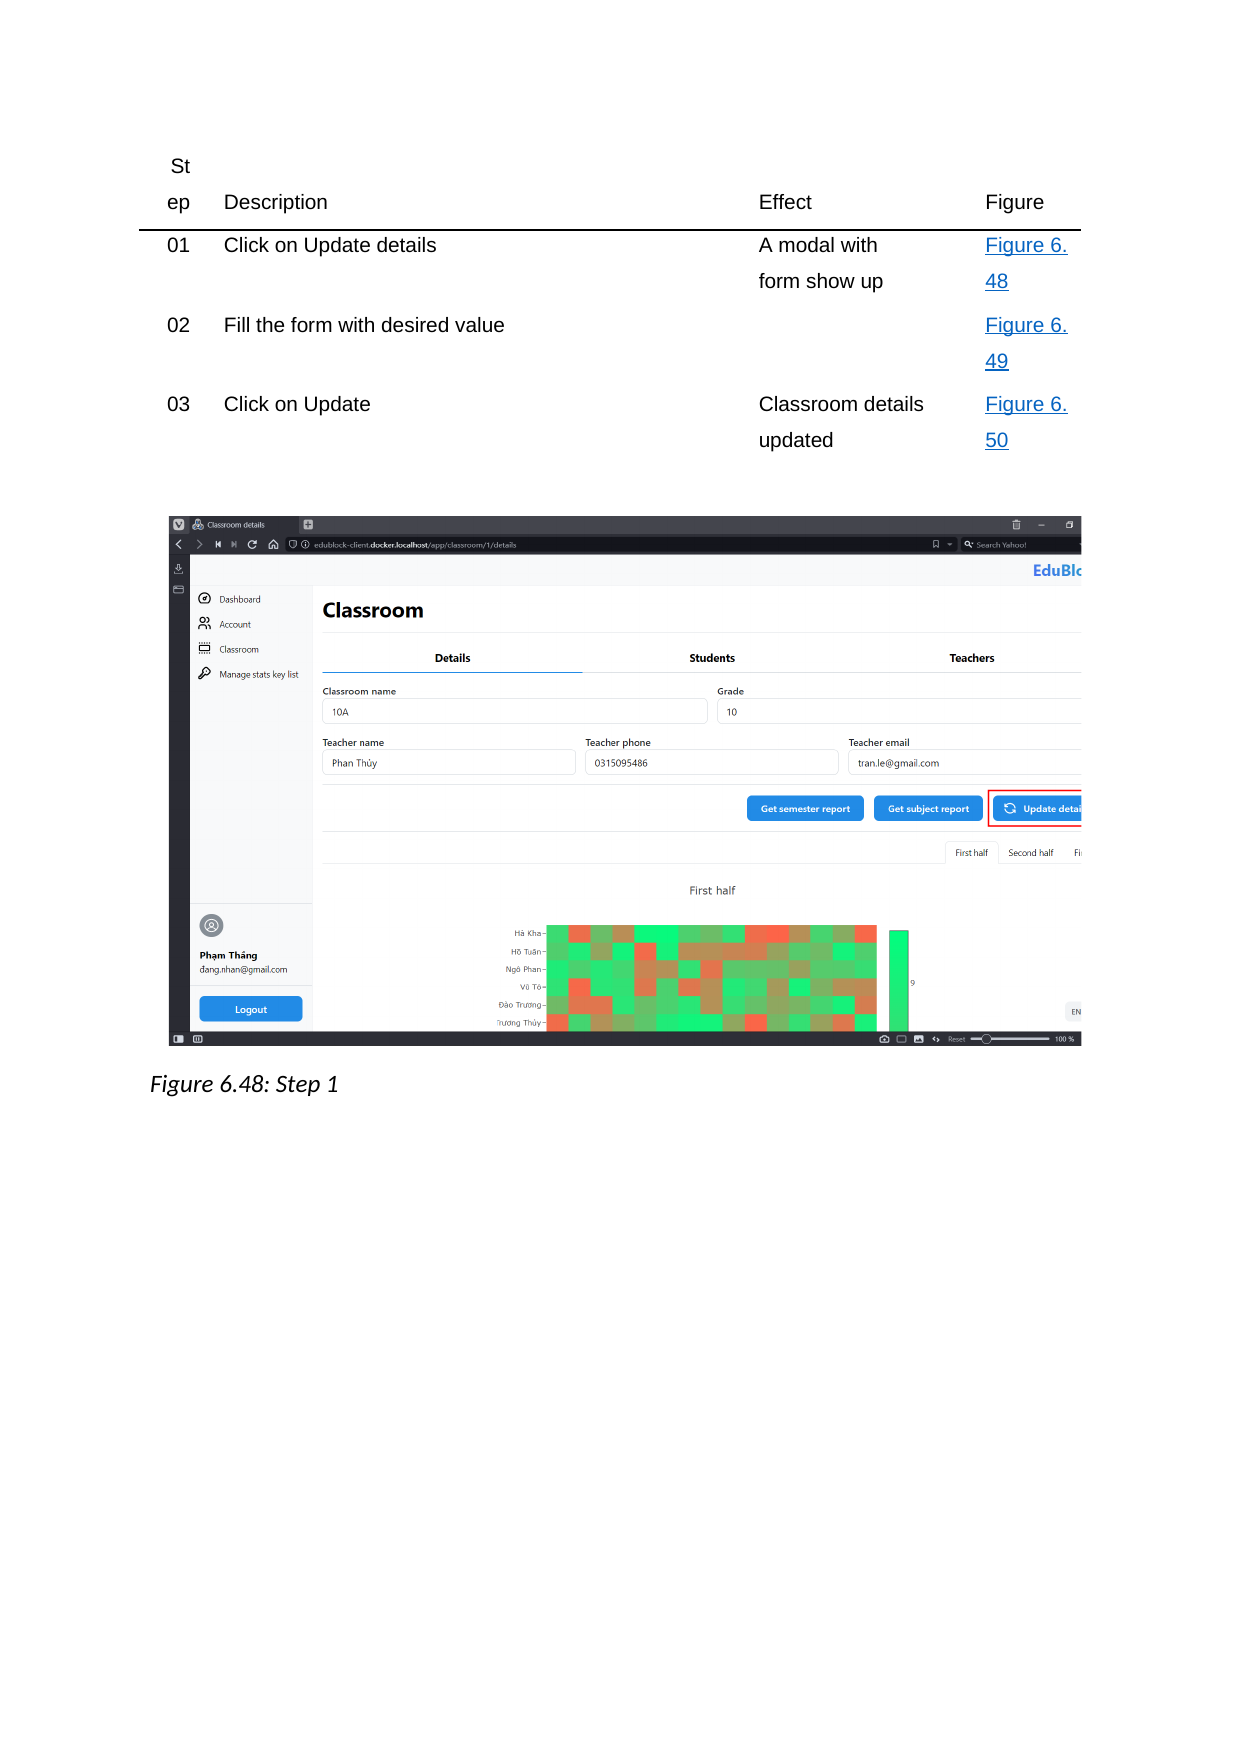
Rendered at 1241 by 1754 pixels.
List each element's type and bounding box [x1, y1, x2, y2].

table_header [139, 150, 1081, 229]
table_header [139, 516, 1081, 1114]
picture [168, 516, 1082, 1046]
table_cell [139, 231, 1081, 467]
